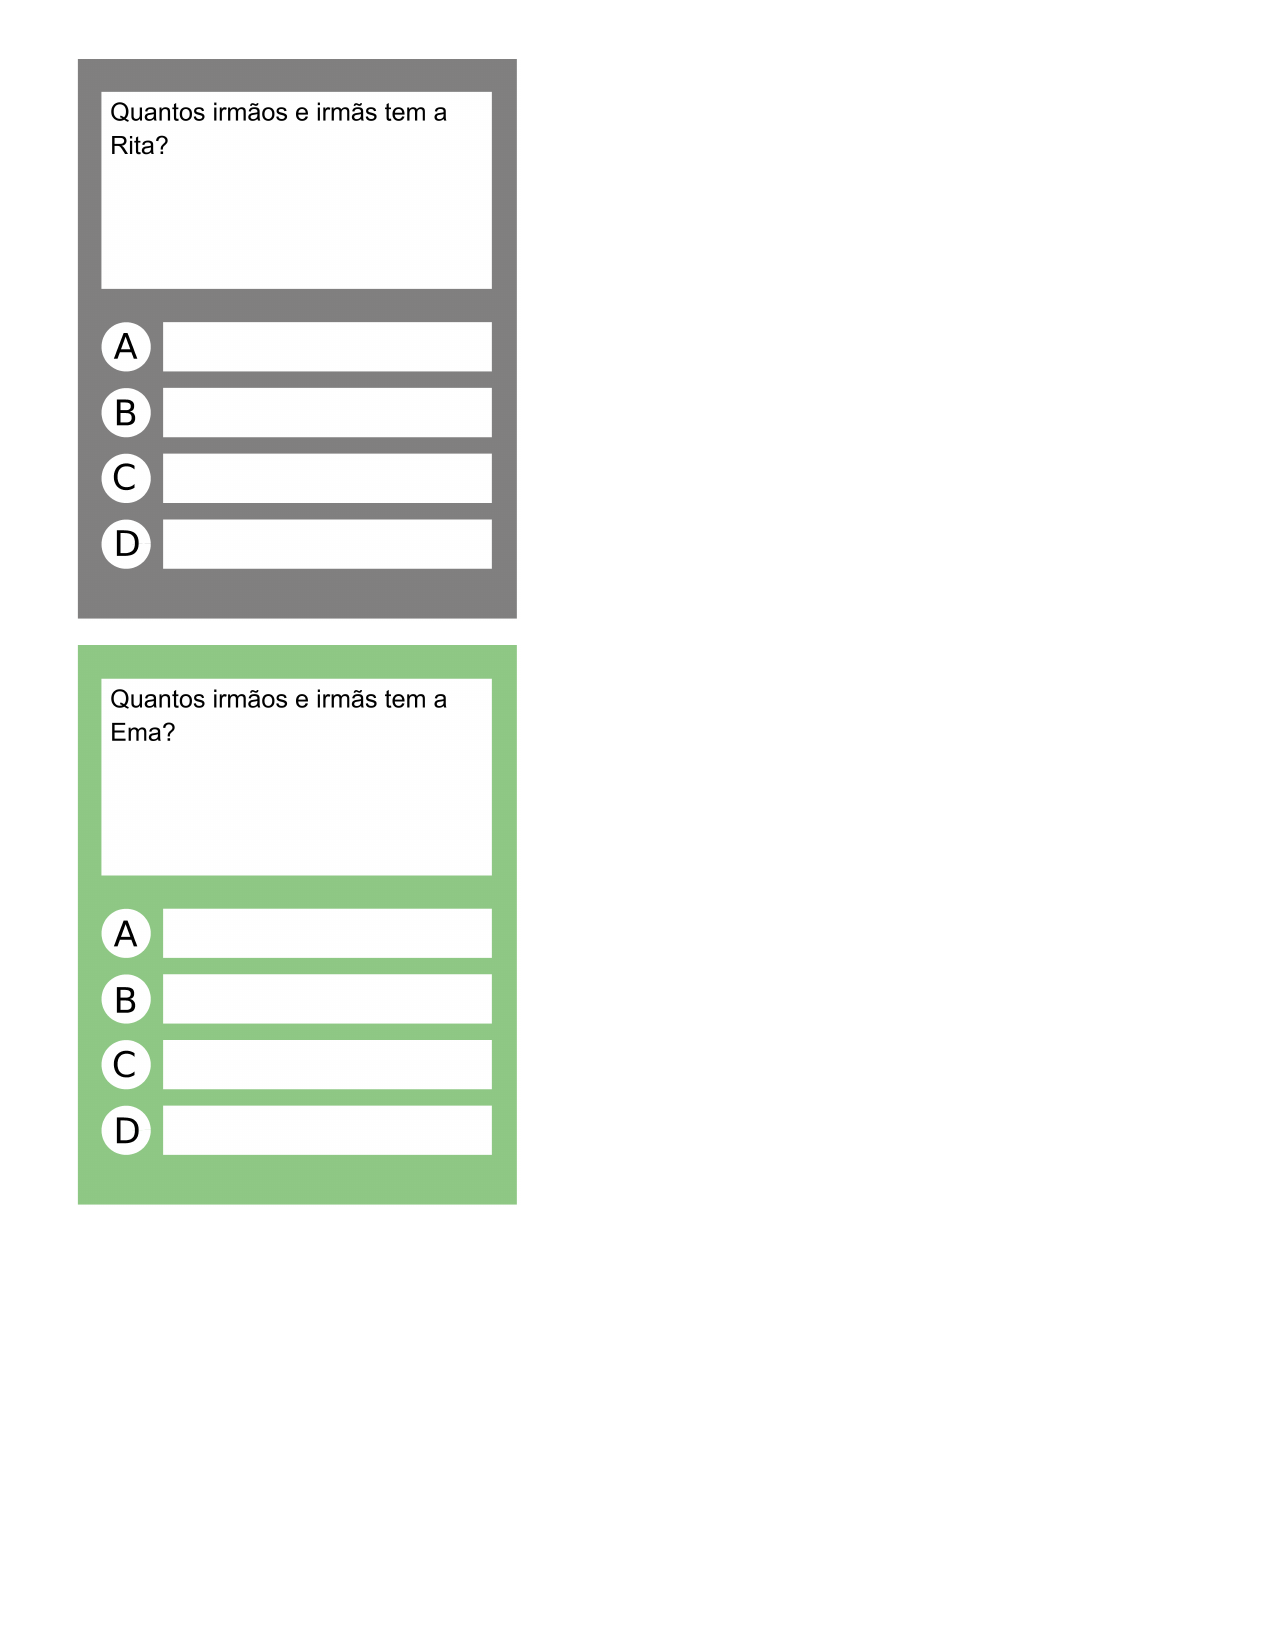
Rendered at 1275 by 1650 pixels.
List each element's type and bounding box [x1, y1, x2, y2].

picture [77, 645, 521, 1207]
picture [77, 59, 521, 621]
